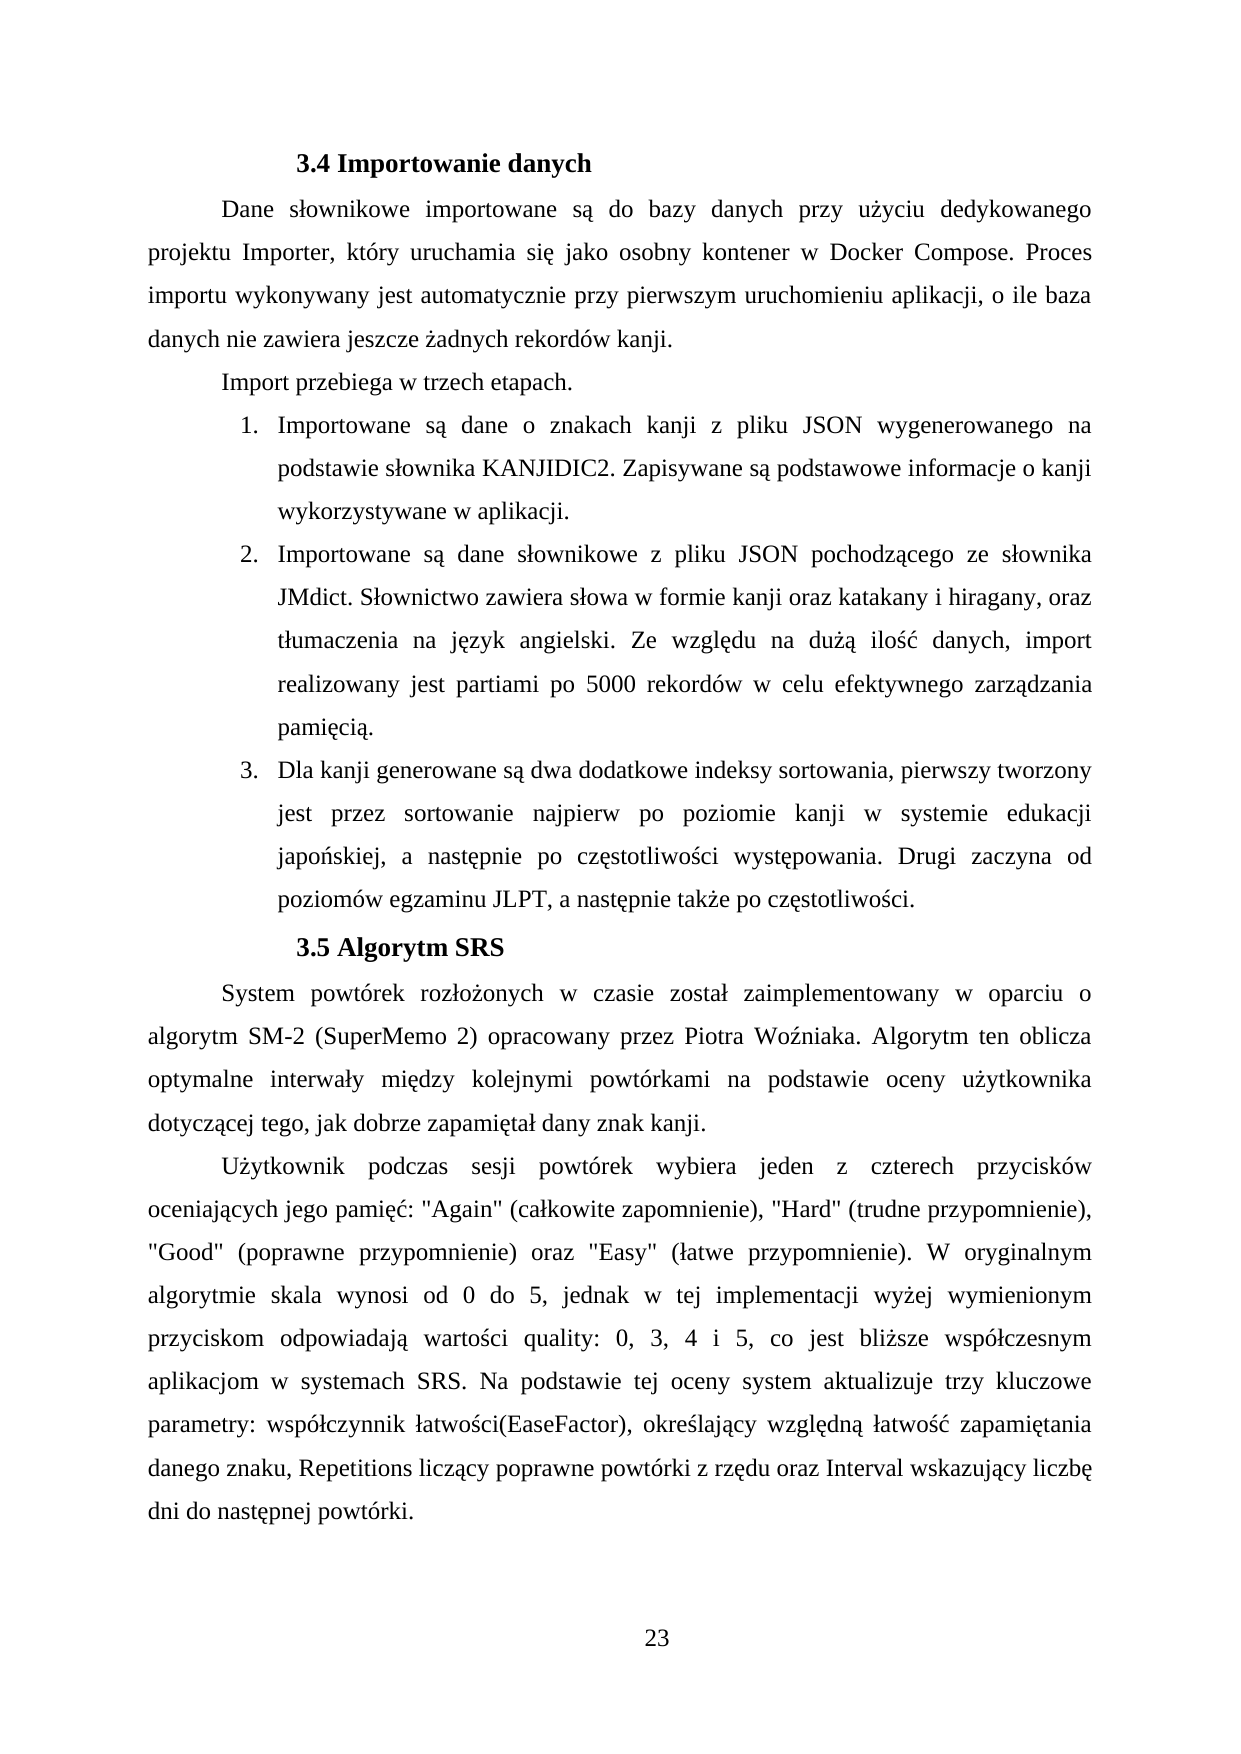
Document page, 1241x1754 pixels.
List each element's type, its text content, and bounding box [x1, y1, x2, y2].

list Importowane są dane o znakach kanji z pliku JSON wygenerowanego na podstawie słownika KANJIDIC2. Zapisywane są podstawowe informacje o kanji wykorzystywane w aplikacji. [240, 410, 1093, 525]
text Import przebiega w trzech etapach. [148, 367, 1093, 396]
text Użytkownik podczas sesji powtórek wybiera jeden z czterech przycisków oceniających jego pamięć: "Again" (całkowite zapomnienie), "Hard" (trudne przypomnienie), "Good" (poprawne przypomnienie) oraz "Easy" (łatwe przypomnienie). W oryginalnym algorytmie skala wynosi od 0 do 5, jednak w tej implementacji wyżej wymienionym przyciskom odpowiadają wartości quality: 0, 3, 4 i 5, co jest bliższe współczesnym aplikacjom w systemach SRS. Na podstawie tej oceny system aktualizuje trzy kluczowe parametry: współczynnik łatwości(EaseFactor), określający względną łatwość zapamiętania danego znaku, Repetitions liczący poprawne powtórki z rzędu oraz Interval wskazujący liczbę dni do następnej powtórki. [148, 1151, 1093, 1524]
subtitle Importowanie danych [223, 148, 1093, 179]
list Importowane są dane słownikowe z pliku JSON pochodzącego ze słownika JMdict. Słownictwo zawiera słowa w formie kanji oraz katakany i hiragany, oraz tłumaczenia na język angielski. Ze względu na dużą ilość danych, import realizowany jest partiami po 5000 rekordów w celu efektywnego zarządzania pamięcią. [240, 539, 1093, 741]
subtitle Algorytm SRS [223, 932, 1093, 963]
text Dane słownikowe importowane są do bazy danych przy użyciu dedykowanego projektu Importer, który uruchamia się jako osobny kontener w Docker Compose. Proces importu wykonywany jest automatycznie przy pierwszym uruchomieniu aplikacji, o ile baza danych nie zawiera jeszcze żadnych rekordów kanji. [148, 194, 1093, 352]
list Dla kanji generowane są dwa dodatkowe indeksy sortowania, pierwszy tworzony jest przez sortowanie najpierw po poziomie kanji w systemie edukacji japońskiej, a następnie po częstotliwości występowania. Drugi zaczyna od poziomów egzaminu JLPT, a następnie także po częstotliwości. [240, 755, 1093, 913]
text System powtórek rozłożonych w czasie został zaimplementowany w oparciu o algorytm SM-2 (SuperMemo 2) opracowany przez Piotra Woźniaka. Algorytm ten oblicza optymalne interwały między kolejnymi powtórkami na podstawie oceny użytkownika dotyczącej tego, jak dobrze zapamiętał dany znak kanji. [148, 978, 1093, 1136]
